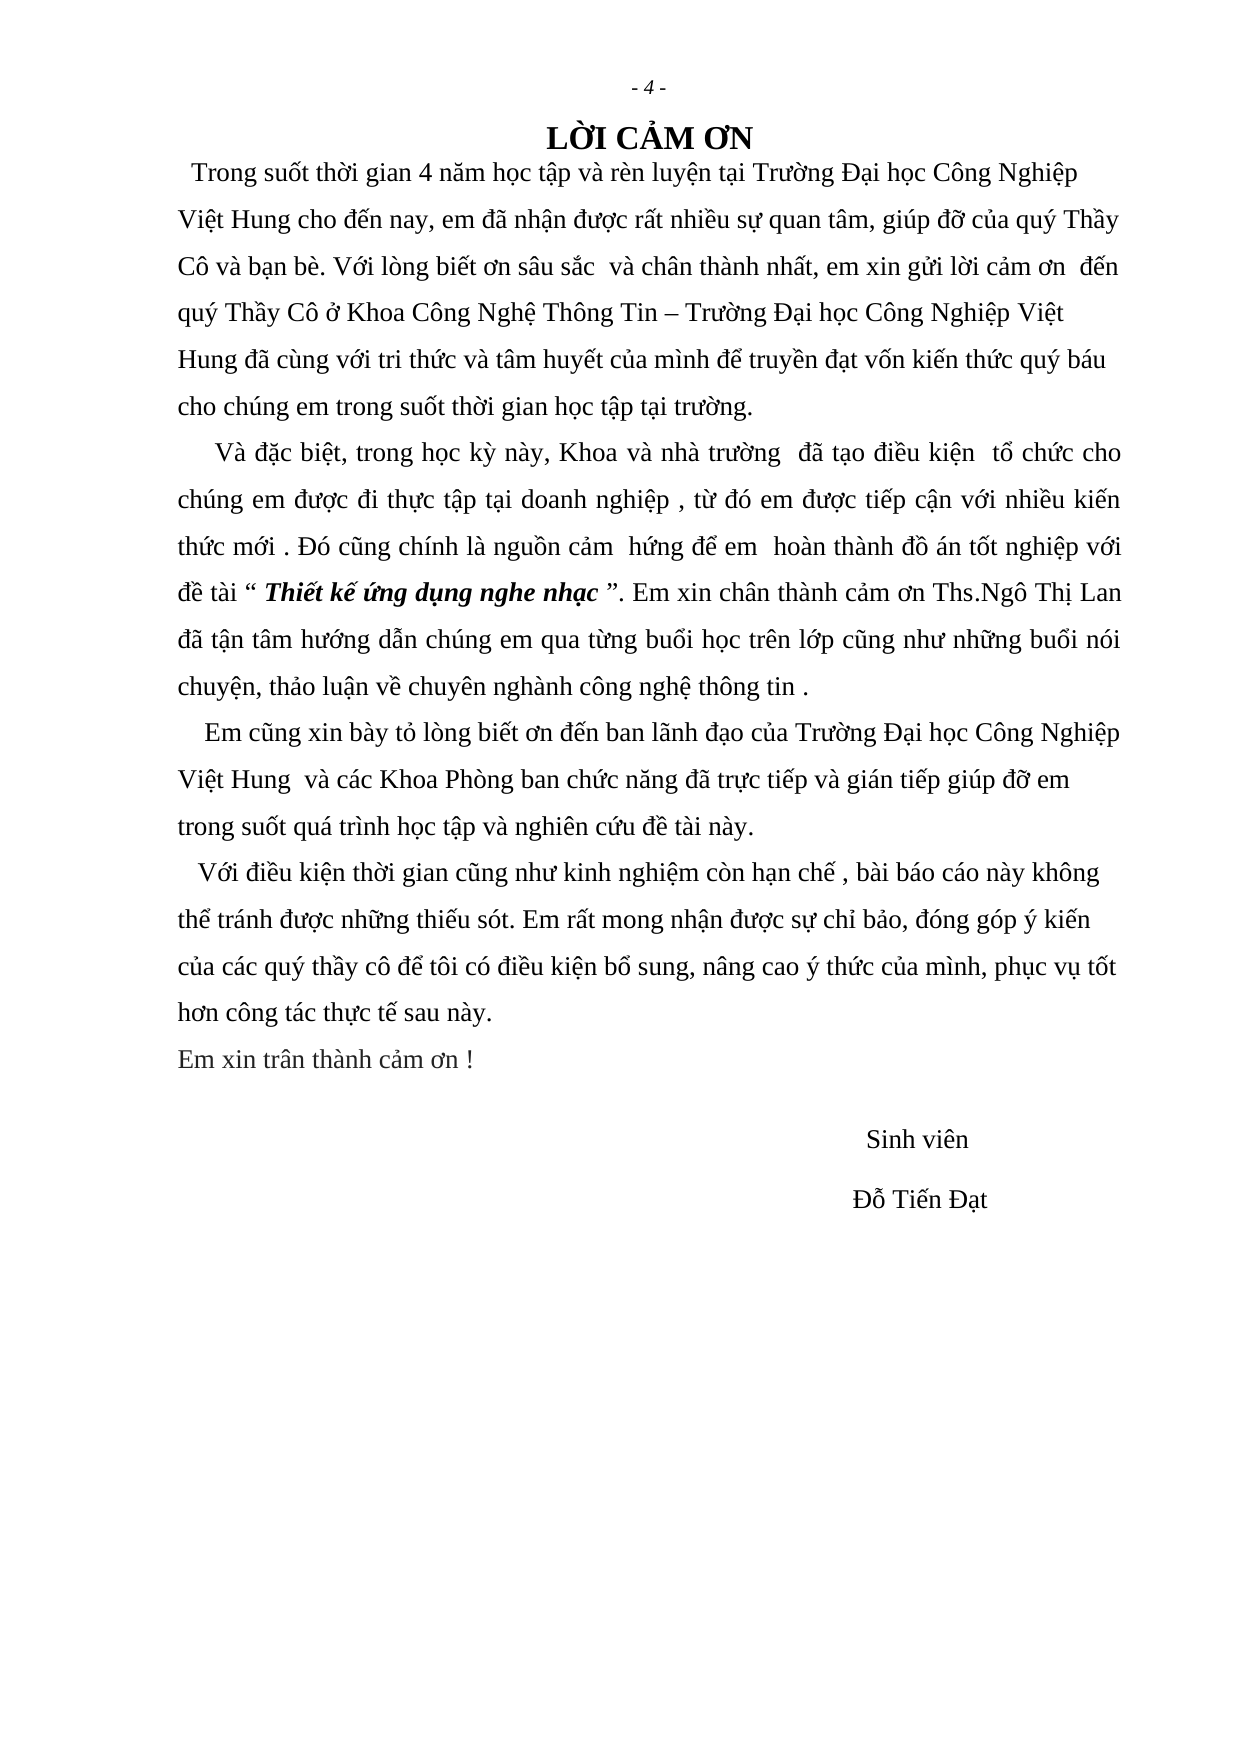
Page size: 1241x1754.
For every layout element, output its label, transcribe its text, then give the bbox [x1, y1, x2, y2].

text Và đặc biệt, trong học kỳ này, Khoa và nhà trường đã tạo điều kiện tổ chức cho chúng em được đi thực tập tại doanh nghiệp , từ đó em được tiếp cận với nhiều kiến thức mới . Đó cũng chính là nguồn cảm hứng để em hoàn thành đồ án tốt nghiệp với đề tài “ Thiết kế ứng dụng nghe nhạc ”. Em xin chân thành cảm ơn Ths.Ngô Thị Lan đã tận tâm hướng dẫn chúng em qua từng buổi học trên lớp cũng như những buổi nói chuyện, thảo luận về chuyên nghành công nghệ thông tin . [177, 436, 1122, 701]
text Đỗ Tiến Đạt [177, 1183, 1122, 1214]
text Sinh viên [177, 1123, 1122, 1154]
text LỜI CẢM ƠN [177, 118, 1122, 156]
text Em xin trân thành cảm ơn ! [177, 1043, 1122, 1074]
text Với điều kiện thời gian cũng như kinh nghiệm còn hạn chế , bài báo cáo này không thể tránh được những thiếu sót. Em rất mong nhận được sự chỉ bảo, đóng góp ý kiến của các quý thầy cô để tôi có điều kiện bổ sung, nâng cao ý thức của mình, phục vụ tốt hơn công tác thực tế sau này. [177, 856, 1122, 1028]
text Em cũng xin bày tỏ lòng biết ơn đến ban lãnh đạo của Trường Đại học Công Nghiệp Việt Hung và các Khoa Phòng ban chức năng đã trực tiếp và gián tiếp giúp đỡ em trong suốt quá trình học tập và nghiên cứu đề tài này. [177, 716, 1122, 841]
text Trong suốt thời gian 4 năm học tập và rèn luyện tại Trường Đại học Công Nghiệp Việt Hung cho đến nay, em đã nhận được rất nhiều sự quan tâm, giúp đỡ của quý Thầy Cô và bạn bè. Với lòng biết ơn sâu sắc và chân thành nhất, em xin gửi lời cảm ơn đến quý Thầy Cô ở Khoa Công Nghệ Thông Tin – Trường Đại học Công Nghiệp Việt Hung đã cùng với tri thức và tâm huyết của mình để truyền đạt vốn kiến thức quý báu cho chúng em trong suốt thời gian học tập tại trường. [177, 156, 1122, 421]
